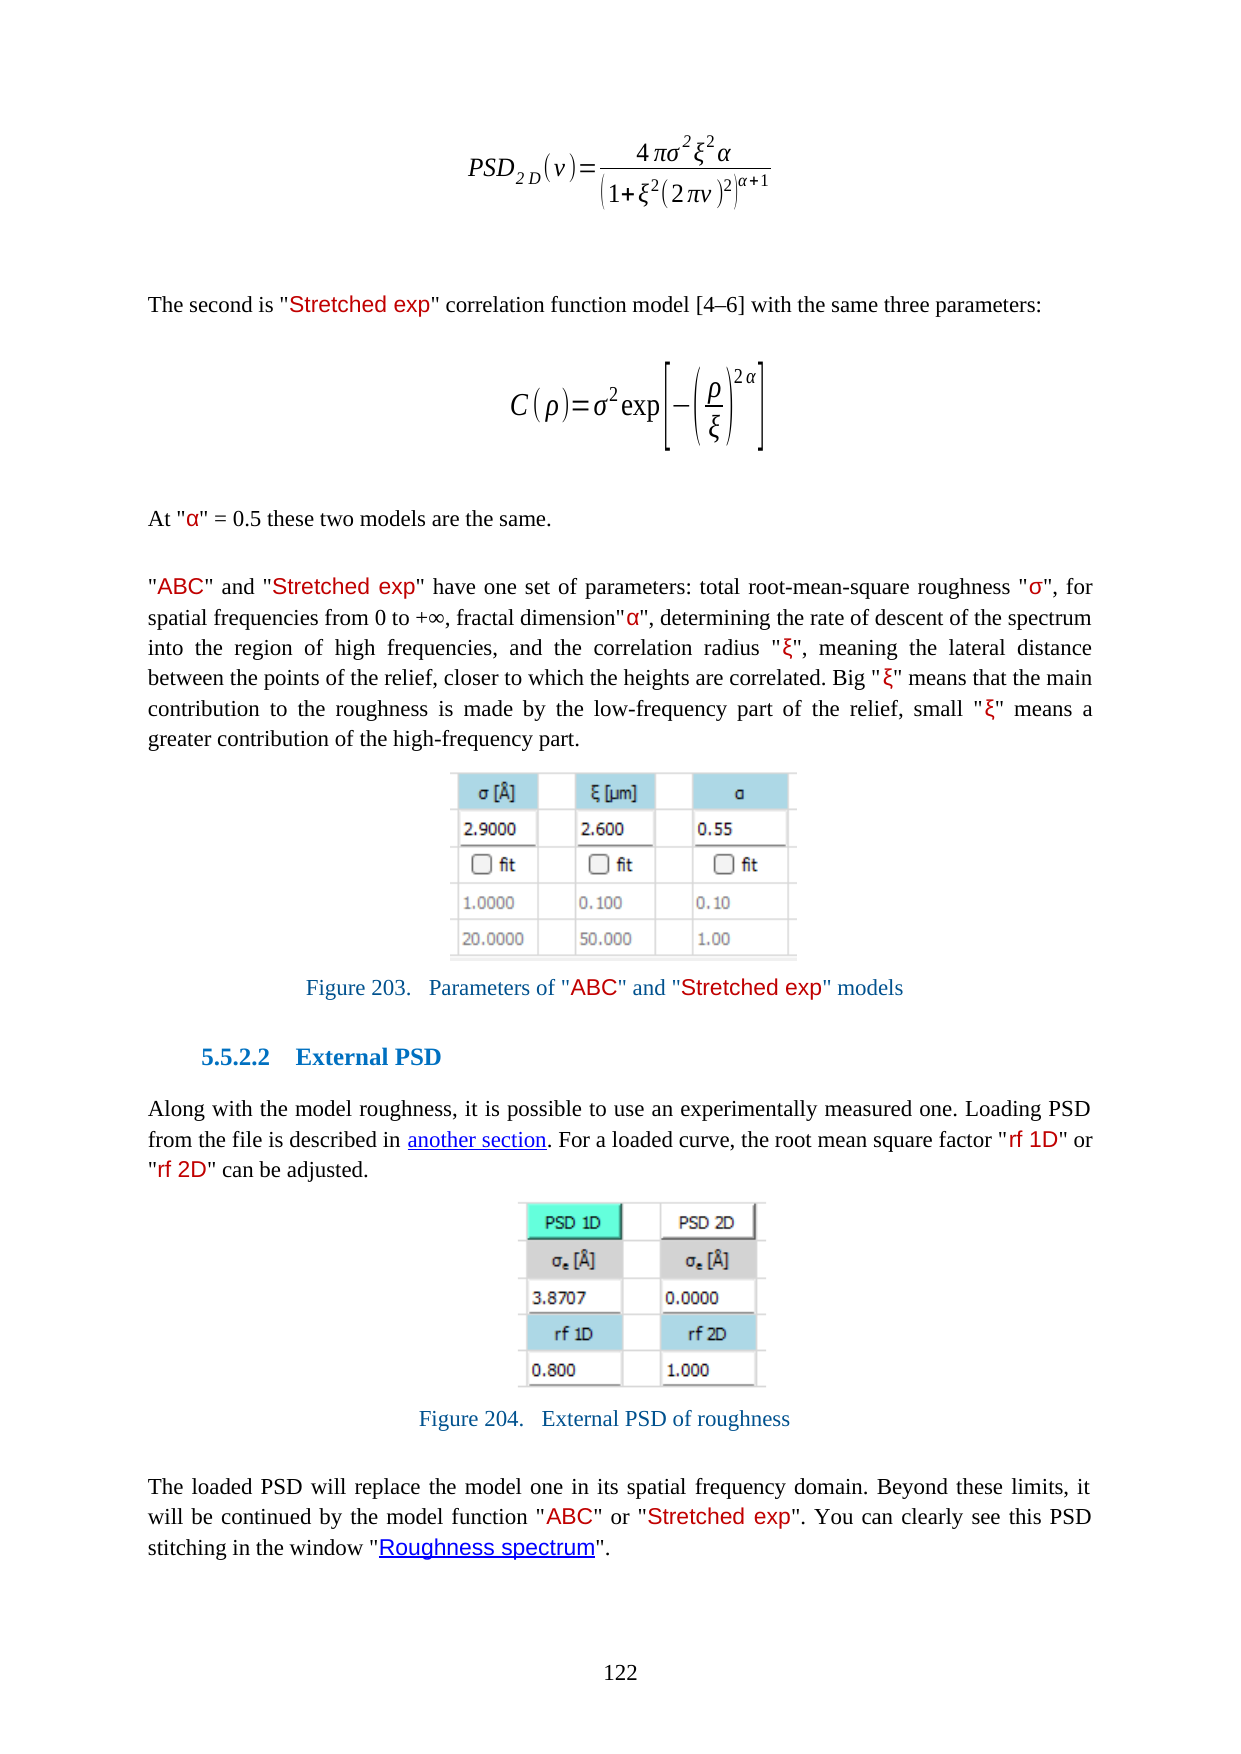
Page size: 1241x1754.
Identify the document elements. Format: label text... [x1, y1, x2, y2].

text At "α" = 0.5 these two models are the same. [148, 505, 1093, 532]
text The second is "Stretched exp" correlation function model [4–6] with the same three parameters: [148, 291, 1093, 317]
list External PSD of roughness [178, 1224, 1093, 1432]
subtitle External PSD [201, 1042, 1093, 1071]
text The loaded PSD will replace the model one in its spatial frequency domain. Beyond these limits, it will be continued by the model function "ABC" or "Stretched exp". You can clearly see this PSD stitching in the window "Roughness spectrum". [148, 1473, 1093, 1560]
text Along with the model roughness, it is possible to use an experimentally measured one. Loading PSD from the file is described in another section. For a loaded curve, the root mean square factor "rf 1D" or "rf 2D" can be adjusted. [148, 1096, 1093, 1182]
picture [450, 768, 797, 961]
text "ABC" and "Stretched exp" have one set of parameters: total root-mean-square roughness "σ", for spatial frequencies from 0 to +∞, fractal dimension"α", determining the rate of descent of the spectrum into the region of high frequencies, and the correlation radius "ξ", meaning the lateral distance between the points of the relief, closer to which the heights are correlated. Big "ξ" means that the main contribution to the roughness is made by the low-frequency part of the relief, small "ξ" means a greater contribution of the high-frequency part. [148, 573, 1093, 751]
picture [517, 1193, 767, 1397]
